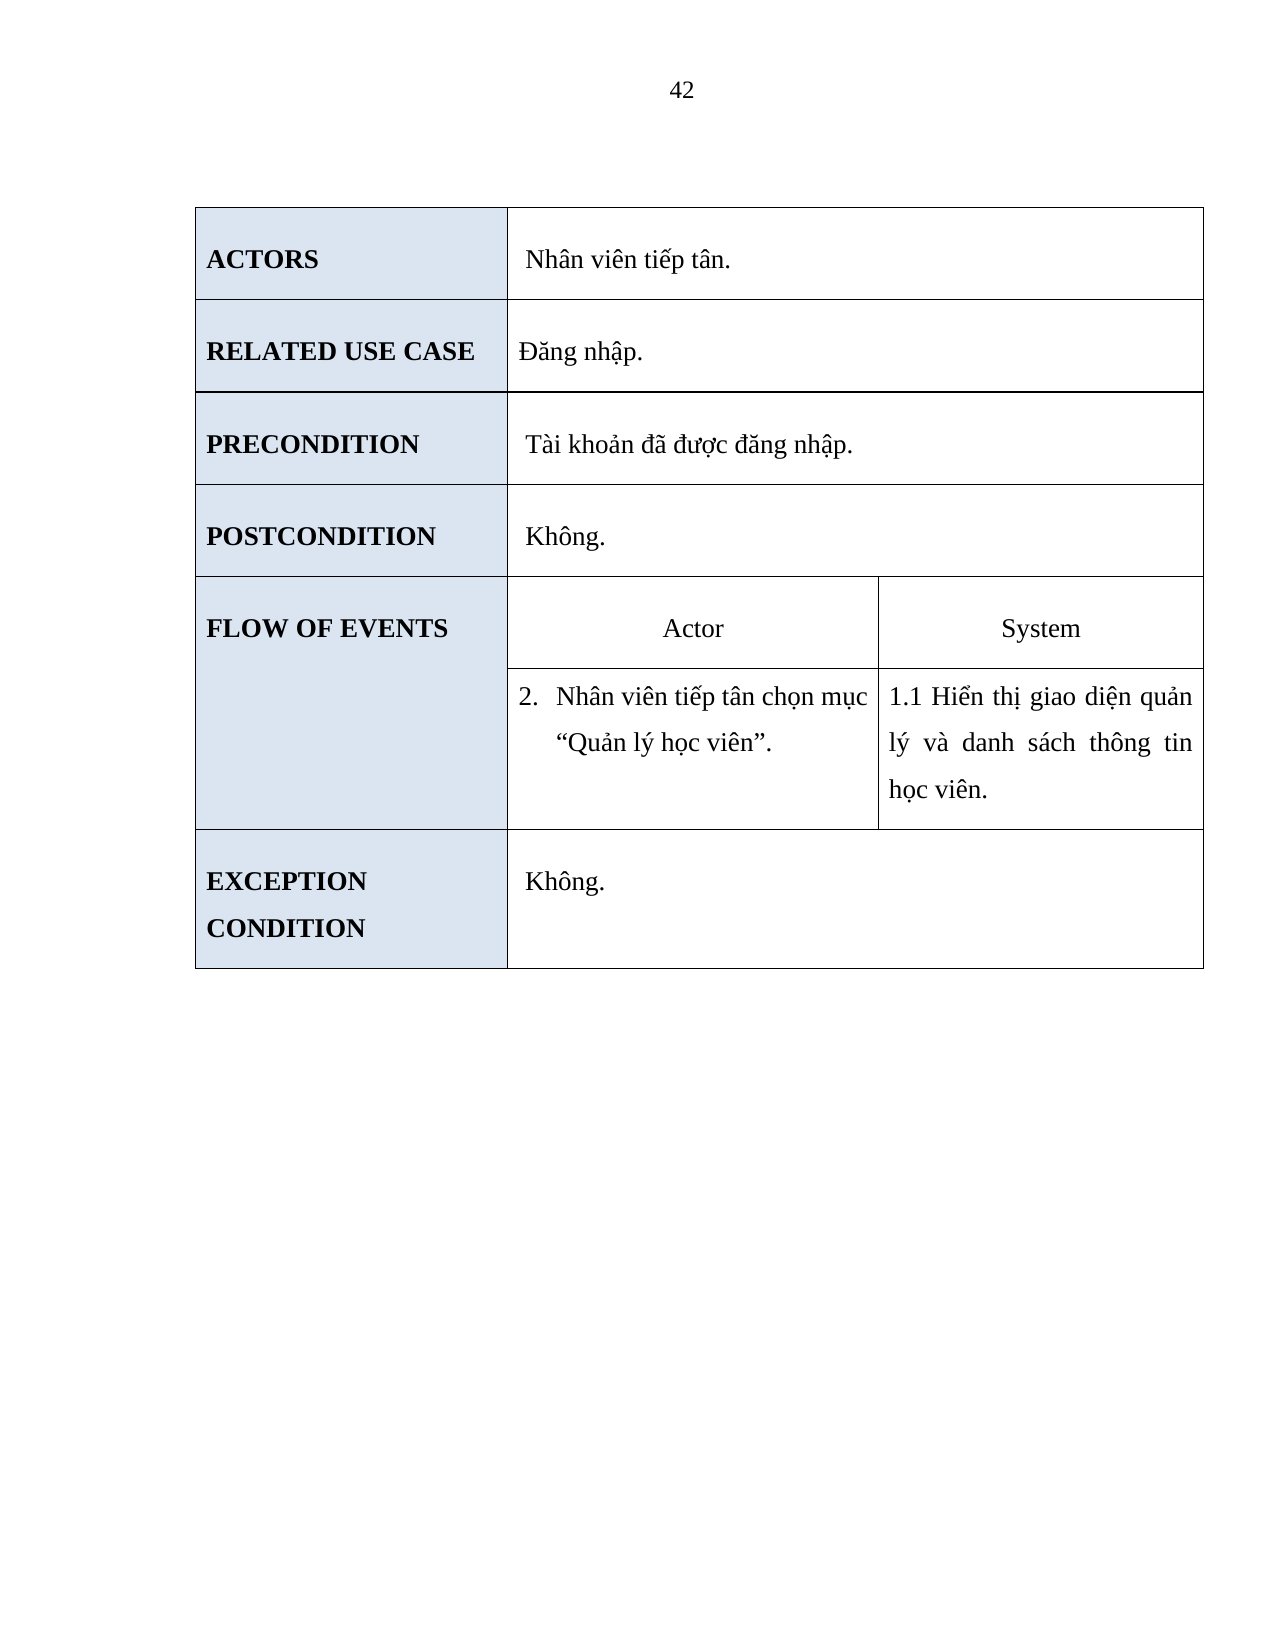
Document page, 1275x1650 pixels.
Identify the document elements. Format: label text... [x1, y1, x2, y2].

table_cell PRECONDITION [196, 393, 507, 484]
table_cell POSTCONDITION [196, 485, 507, 576]
table_cell Không. [508, 485, 1203, 576]
table_cell System [879, 577, 1203, 668]
table_cell ACTORS [196, 208, 507, 299]
table_cell Actor [508, 577, 878, 668]
table_cell Nhân viên tiếp tân. [508, 208, 1203, 299]
table_cell Đăng nhập. [508, 300, 1203, 391]
table_cell Không. [508, 830, 1203, 968]
table_cell Nhân viên tiếp tân chọn mục “Quản lý học viên”. [508, 669, 878, 829]
table_cell 1.1 Hiển thị giao diện quản lý và danh sách thông tin học viên. [879, 669, 1203, 829]
table_cell Tài khoản đã được đăng nhập. [508, 393, 1203, 484]
table_cell EXCEPTION CONDITION [196, 830, 507, 968]
table_cell FLOW OF EVENTS [196, 577, 507, 829]
table_cell RELATED USE CASE [196, 300, 507, 391]
